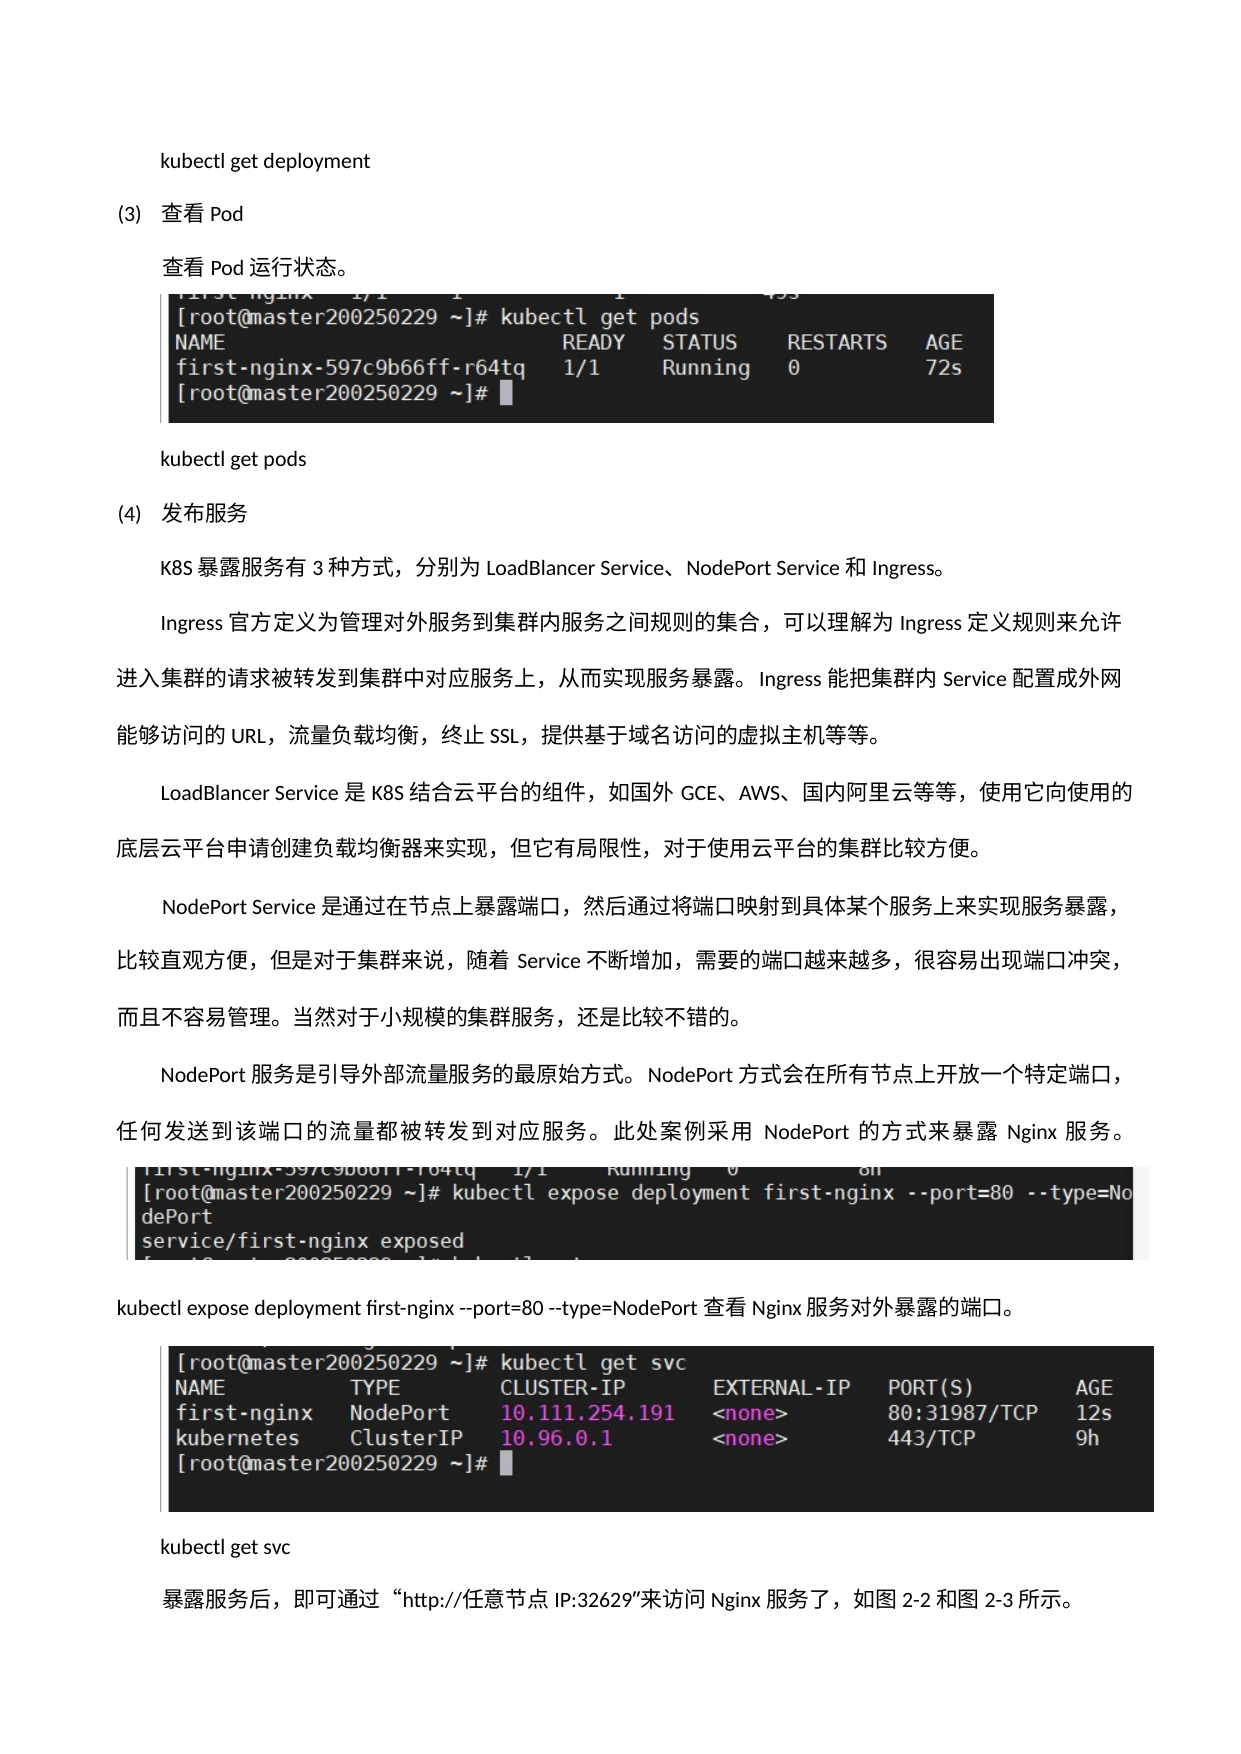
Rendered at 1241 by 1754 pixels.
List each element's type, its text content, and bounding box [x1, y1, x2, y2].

picture [160, 1346, 1154, 1512]
list 发布服务 [117, 496, 1141, 527]
text Ingress 官方定义为管理对外服务到集群内服务之间规则的集合，可以理解为 Ingress 定义规则来允许进入集群的请求被转发到集群中对应服务上，从而实现服务暴露。Ingress 能把集群内 Service 配置成外网能够访问的 URL，流量负载均衡，终止 SSL，提供基于域名访问的虚拟主机等等。 [117, 605, 1123, 750]
text 查看 Pod 运行状态。 [162, 250, 1135, 281]
list 查看 Pod [117, 196, 1141, 228]
text 比较直观方便，但是对于集群来说，随着 Service 不断增加，需要的端口越来越多，很容易出现端口冲突，而且不容易管理。当然对于小规模的集群服务，还是比较不错的。 [117, 943, 1135, 1032]
text 暴露服务后，即可通过“http://任意节点 IP:32629”来访问 Nginx 服务了，如图 2-2 和图 2-3 所示。 [162, 1582, 1135, 1614]
text NodePort Service 是通过在节点上暴露端口，然后通过将端口映射到具体某个服务上来实现服务暴露， [162, 889, 1135, 920]
text kubectl get deployment [160, 148, 791, 174]
text kubectl get pods [160, 446, 964, 472]
text K8S 暴露服务有 3 种方式，分别为 LoadBlancer Service、NodePort Service 和 Ingress。 [160, 550, 1141, 582]
text kubectl get svc [160, 1533, 1051, 1560]
text NodePort 服务是引导外部流量服务的最原始方式。NodePort 方式会在所有节点上开放一个特定端口，任何发送到该端口的流量都被转发到对应服务。此处案例采用 NodePort 的方式来暴露 Nginx 服务。 kubectl expose deployment first-nginx --port=80 --type=NodePort 查看 Nginx 服务对外暴露的端口。 [117, 1057, 1135, 1167]
text NodePort 服务是引导外部流量服务的最原始方式。NodePort 方式会在所有节点上开放一个特定端口，任何发送到该端口的流量都被转发到对应服务。此处案例采用 NodePort 的方式来暴露 Nginx 服务。 kubectl expose deployment first-nginx --port=80 --type=NodePort 查看 Nginx 服务对外暴露的端口。 [117, 1260, 1135, 1321]
text LoadBlancer Service 是 K8S 结合云平台的组件，如国外 GCE、AWS、国内阿里云等等，使用它向使用的底层云平台申请创建负载均衡器来实现，但它有局限性，对于使用云平台的集群比较方便。 [117, 775, 1135, 863]
picture [160, 294, 994, 423]
picture [116, 1167, 1151, 1260]
